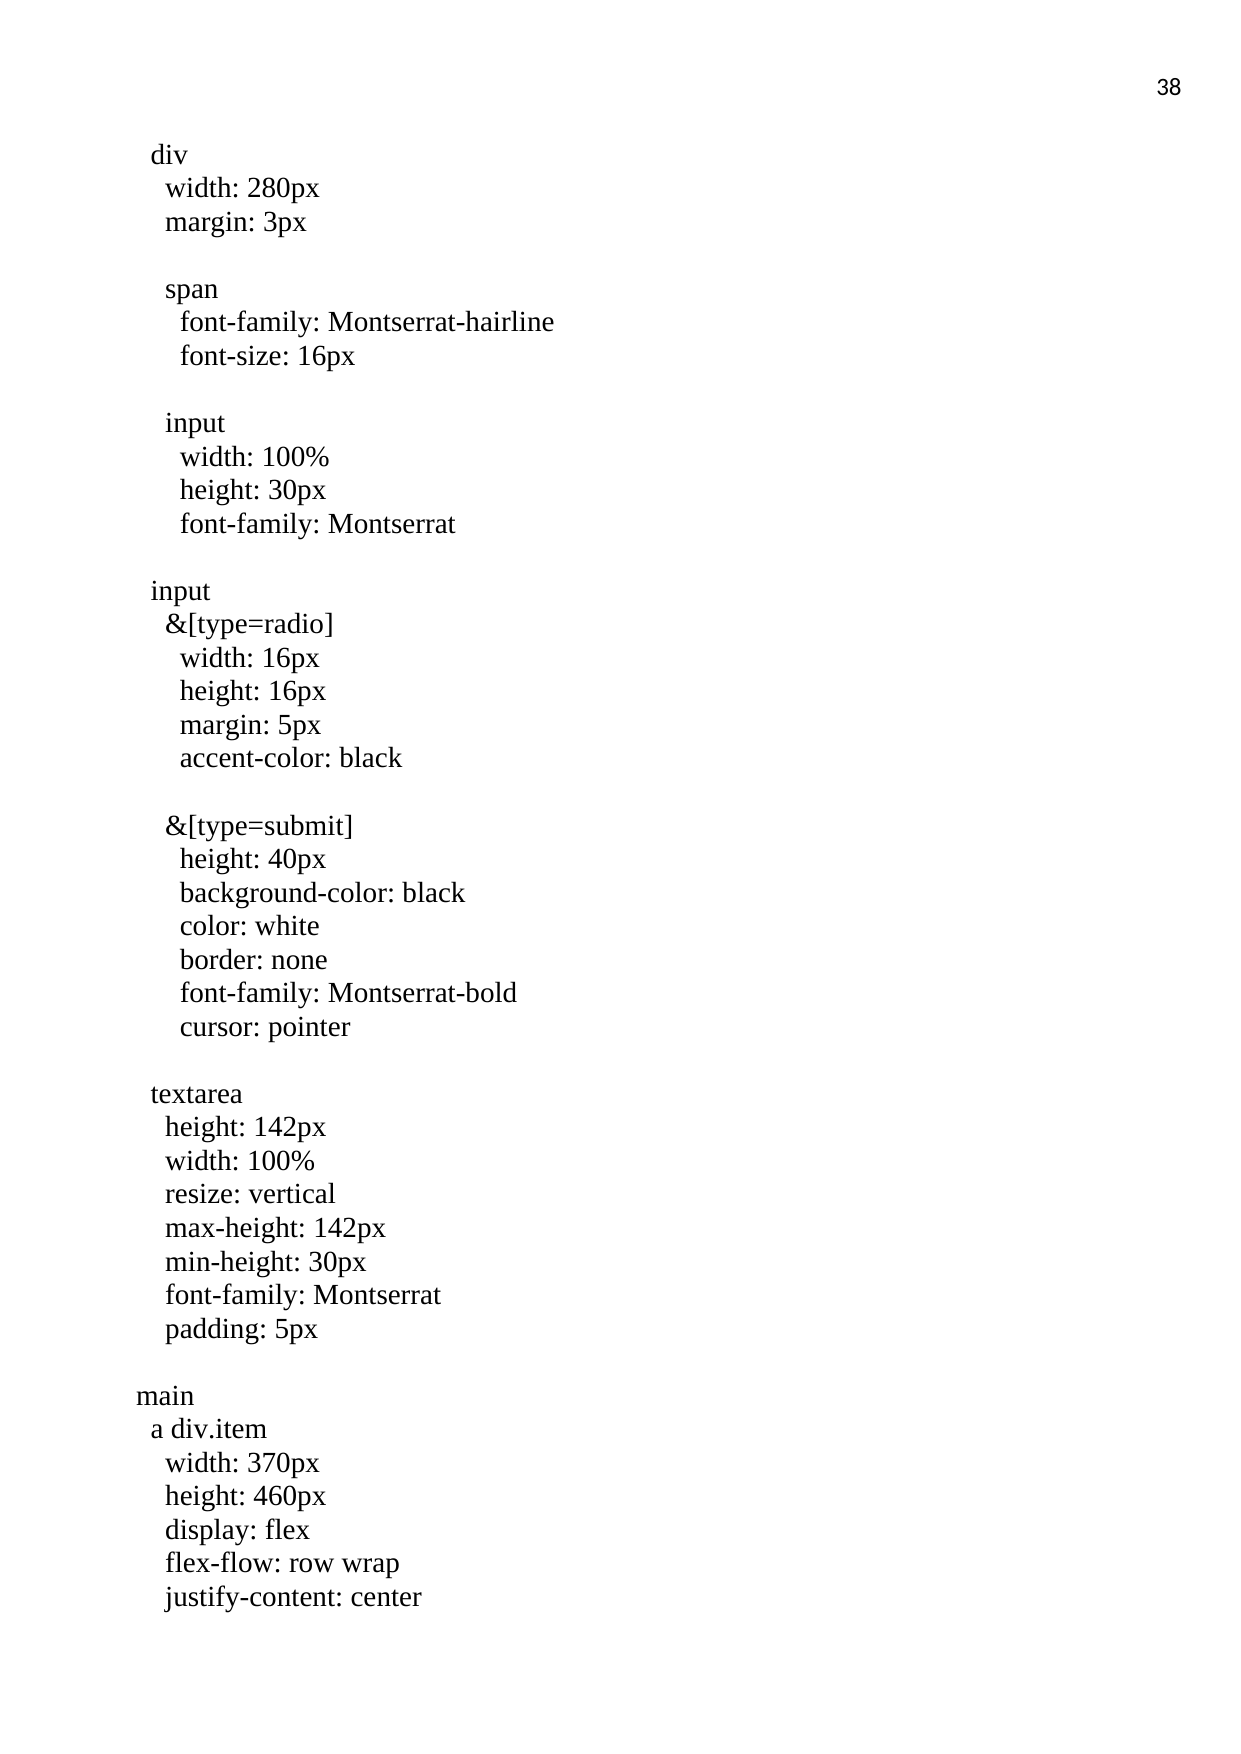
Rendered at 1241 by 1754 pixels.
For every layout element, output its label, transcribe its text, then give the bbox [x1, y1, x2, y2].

text font-size: 16px [136, 338, 1181, 372]
text cursor: pointer [136, 1009, 1181, 1042]
text font-family: Montserrat [136, 1277, 1181, 1311]
text height: 30px [136, 472, 1181, 506]
text width: 100% [136, 439, 1181, 472]
text font-family: Montserrat [136, 506, 1181, 539]
text input [136, 405, 1181, 439]
text textarea [136, 1076, 1181, 1109]
text width: 100% [136, 1143, 1181, 1177]
text height: 460px [136, 1478, 1181, 1512]
text justify-content: center [136, 1579, 1181, 1613]
text &[type=radio] [136, 606, 1181, 640]
text div [136, 137, 1181, 170]
text border: none [136, 942, 1181, 975]
text margin: 3px [136, 204, 1181, 237]
text height: 40px [136, 841, 1181, 875]
text display: flex [136, 1512, 1181, 1546]
text height: 16px [136, 673, 1181, 707]
text margin: 5px [136, 707, 1181, 741]
text padding: 5px [136, 1311, 1181, 1344]
text &[type=submit] [136, 808, 1181, 841]
text width: 370px [136, 1445, 1181, 1478]
text main [136, 1378, 1181, 1411]
text accent-color: black [136, 741, 1181, 774]
text color: white [136, 908, 1181, 942]
text resize: vertical [136, 1177, 1181, 1210]
text width: 280px [136, 170, 1181, 204]
text a div.item [136, 1411, 1181, 1445]
text span [136, 271, 1181, 304]
text height: 142px [136, 1109, 1181, 1143]
text font-family: Montserrat-bold [136, 975, 1181, 1009]
text input [136, 573, 1181, 606]
text background-color: black [136, 875, 1181, 908]
text max-height: 142px [136, 1210, 1181, 1244]
text width: 16px [136, 640, 1181, 673]
text flex-flow: row wrap [136, 1546, 1181, 1579]
text min-height: 30px [136, 1244, 1181, 1277]
text font-family: Montserrat-hairline [136, 304, 1181, 338]
